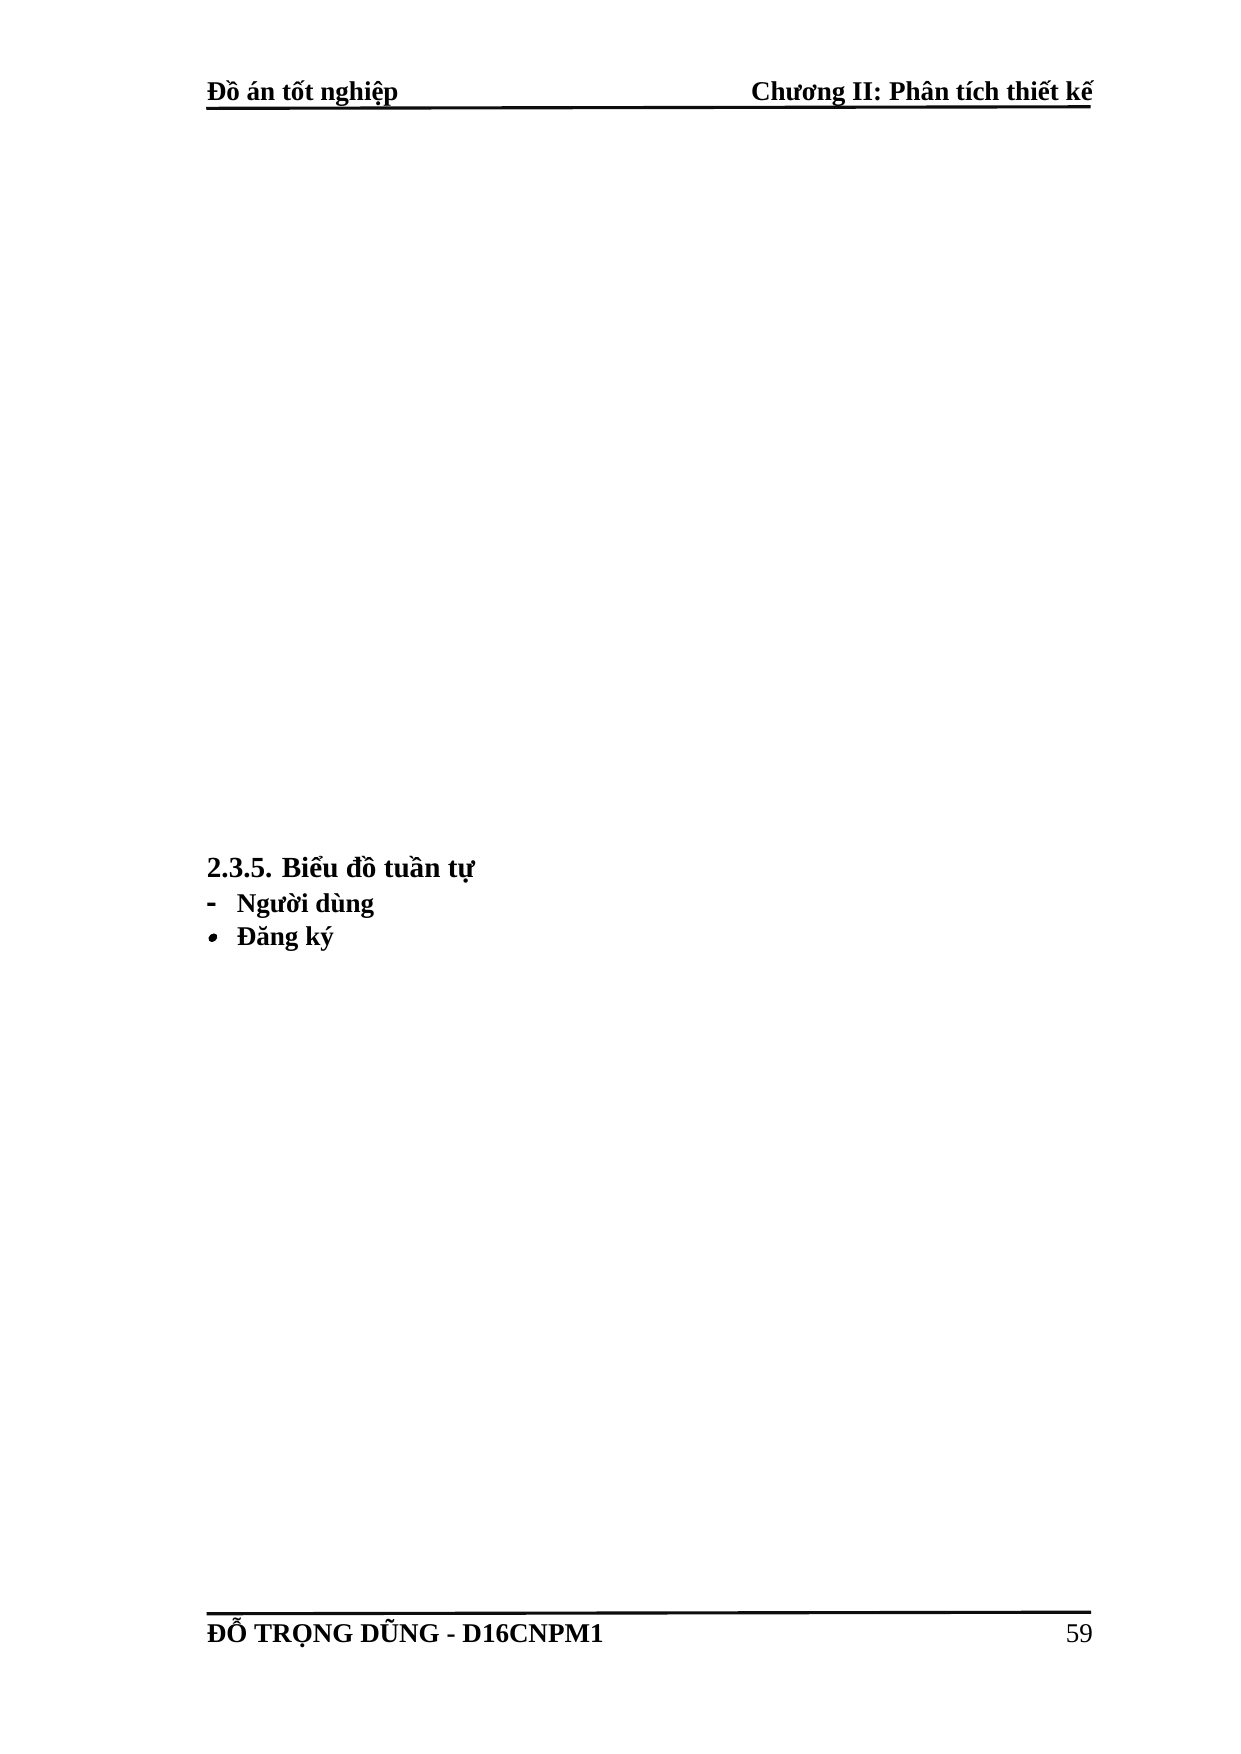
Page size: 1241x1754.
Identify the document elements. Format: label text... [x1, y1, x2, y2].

list Đăng ký [207, 920, 1093, 952]
list Biểu đồ tuần tự [207, 851, 1093, 884]
list Người dùng [207, 887, 1093, 918]
